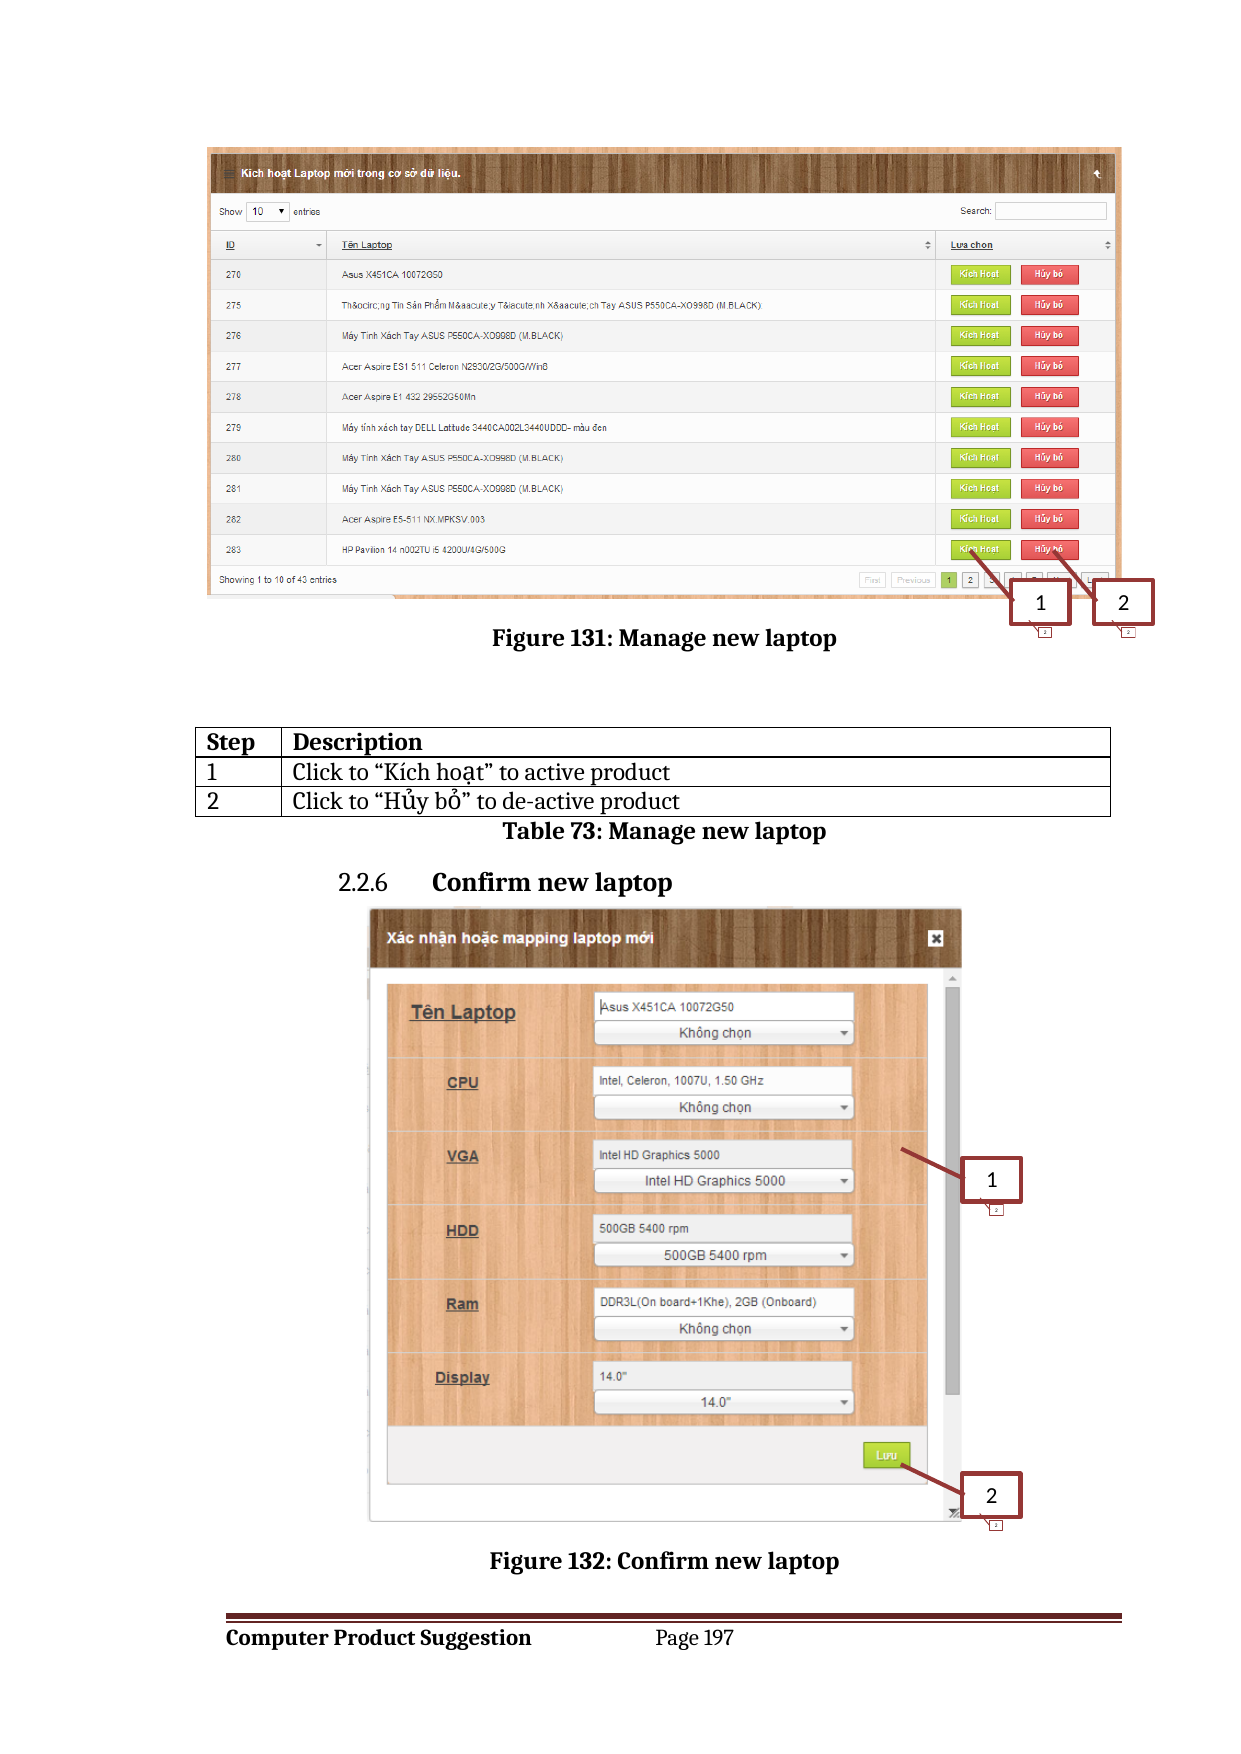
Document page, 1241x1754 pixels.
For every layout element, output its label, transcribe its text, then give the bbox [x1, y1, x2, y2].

picture [207, 147, 1122, 599]
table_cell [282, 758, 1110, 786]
subtitle Confirm new laptop [338, 867, 1122, 898]
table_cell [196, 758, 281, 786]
picture [366, 906, 962, 1522]
text Table 73: Manage new laptop [207, 817, 1122, 846]
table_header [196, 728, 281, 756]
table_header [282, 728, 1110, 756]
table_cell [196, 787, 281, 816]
text Figure 131: Manage new laptop [207, 624, 1122, 653]
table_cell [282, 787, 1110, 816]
text Figure 132: Confirm new laptop [207, 1547, 1122, 1575]
